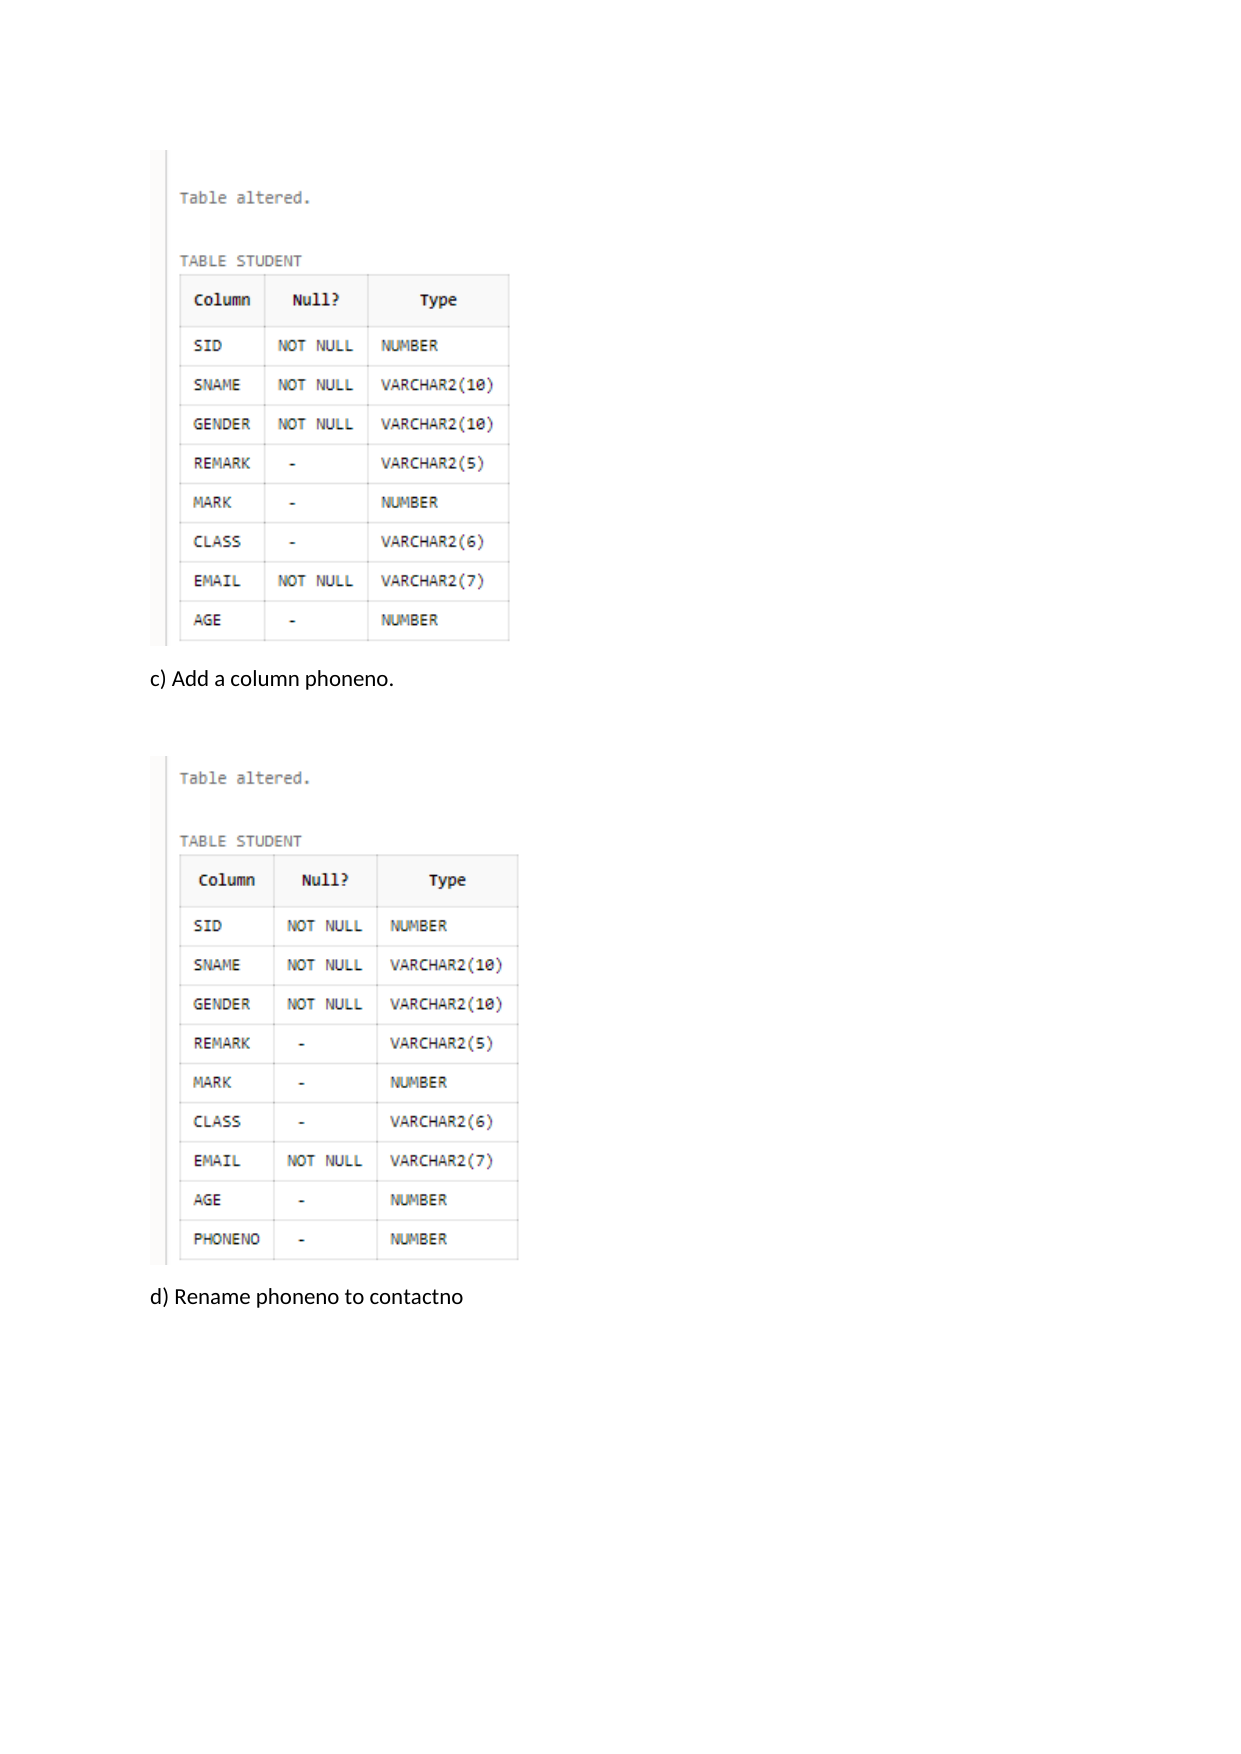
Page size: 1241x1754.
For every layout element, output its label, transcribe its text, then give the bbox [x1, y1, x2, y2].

text c) Add a column phoneno. [150, 664, 1090, 692]
picture [150, 150, 563, 646]
picture [150, 756, 836, 1265]
text d) Rename phoneno to contactno [150, 1282, 1090, 1311]
